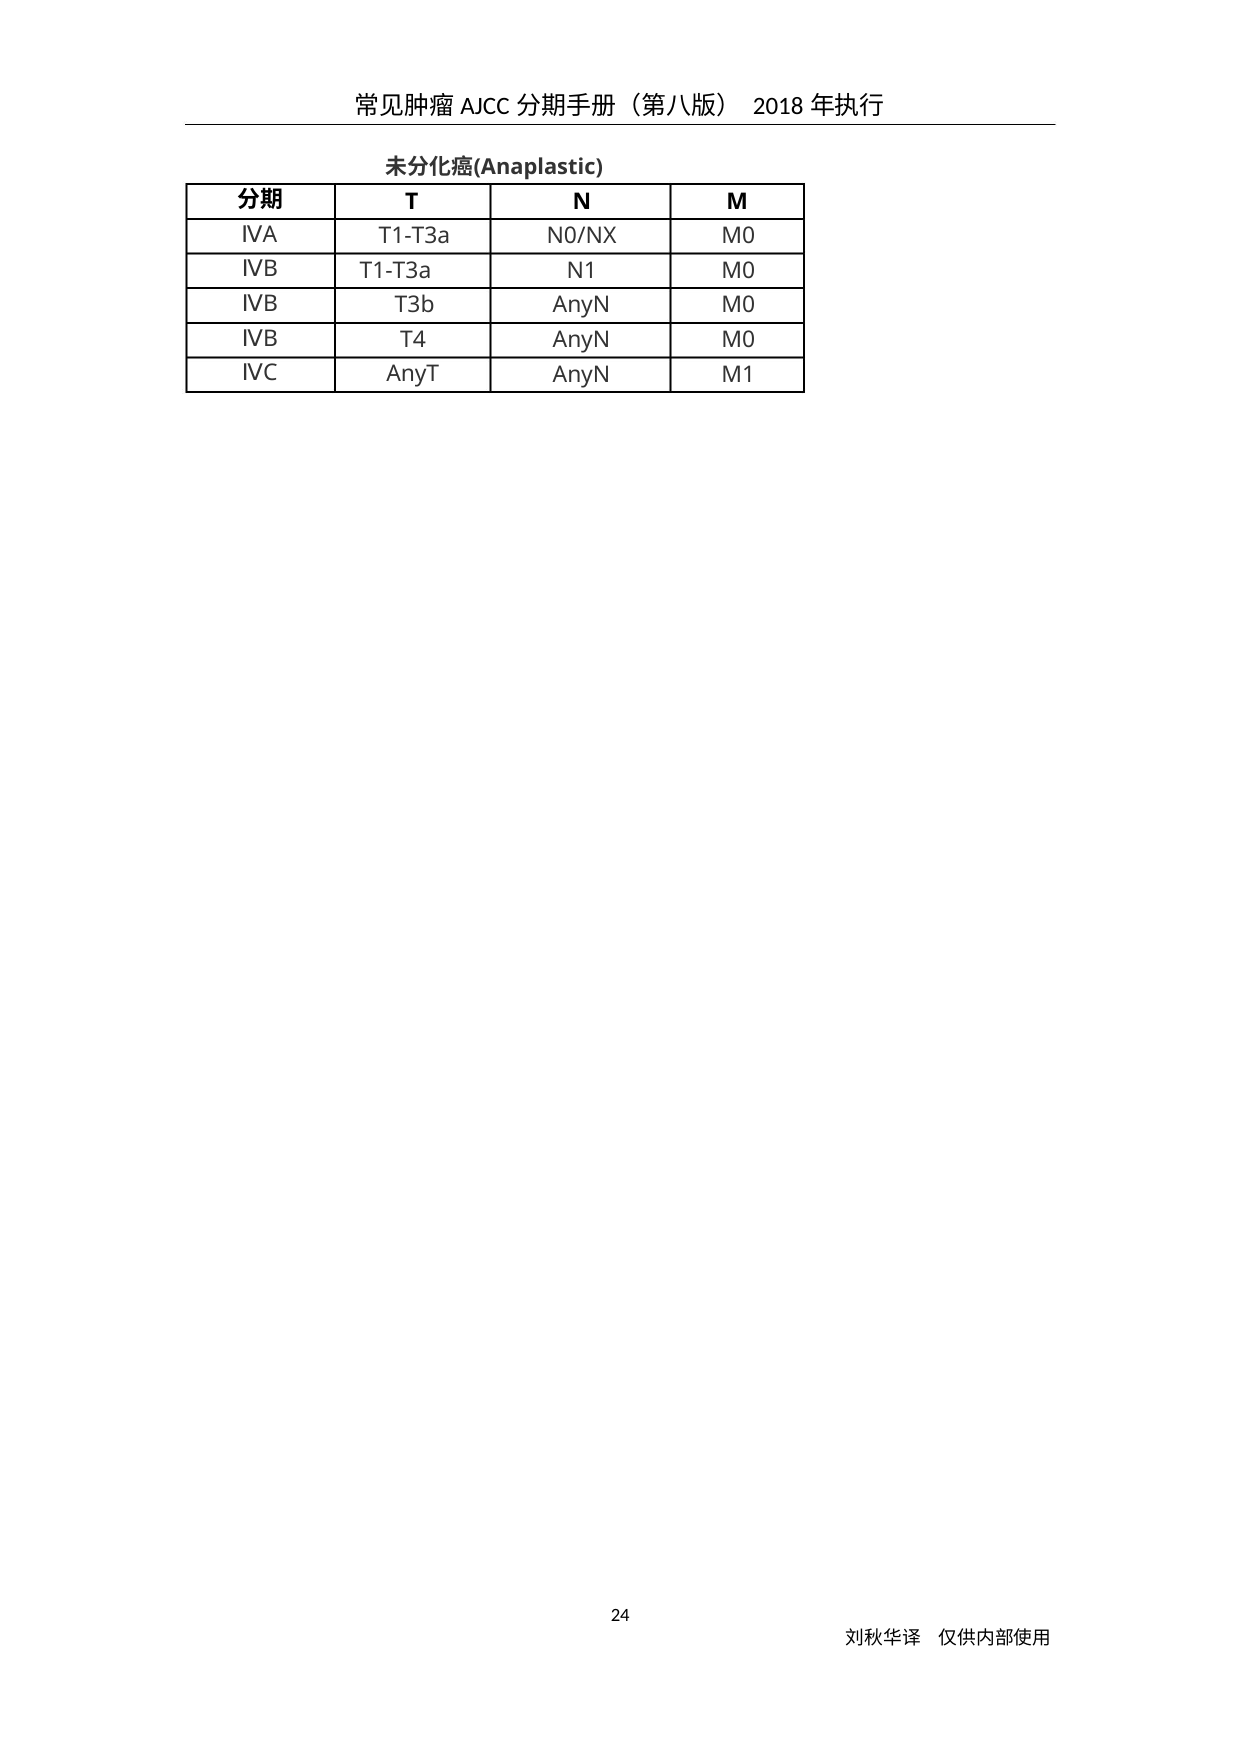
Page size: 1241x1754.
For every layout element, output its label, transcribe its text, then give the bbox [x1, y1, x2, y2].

text N [572, 189, 623, 214]
text 常见肿瘤 AJCC 分期手册（第八版） 2018 年执行 [354, 90, 965, 121]
text 分期 [238, 189, 318, 212]
text 未分化癌(Anaplastic) [385, 155, 621, 179]
text AnyN [552, 327, 643, 352]
text M0 [721, 292, 787, 318]
text T1-T3a [359, 258, 463, 283]
text T1-T3a [378, 223, 482, 249]
text ⅣC [242, 360, 318, 386]
picture [182, 121, 1058, 127]
text ⅣA [241, 222, 318, 247]
text 刘秋华译 仅供内部使用 [846, 1629, 1082, 1648]
text T3b [394, 292, 466, 318]
text ⅣB [242, 256, 318, 282]
text T4 [400, 327, 466, 352]
text 24 [611, 1603, 658, 1626]
text M0 [721, 258, 787, 283]
text AnyN [552, 362, 643, 387]
text ⅣB [242, 291, 318, 316]
text AnyT [386, 361, 474, 387]
text M [726, 189, 782, 214]
picture [182, 148, 1058, 395]
text M1 [721, 362, 787, 387]
text M0 [721, 223, 787, 249]
text AnyN [552, 292, 643, 318]
text T [405, 189, 455, 214]
text M0 [721, 327, 787, 353]
text N1 [566, 258, 648, 283]
text ⅣB [242, 326, 318, 351]
text N0/NX [546, 223, 648, 249]
